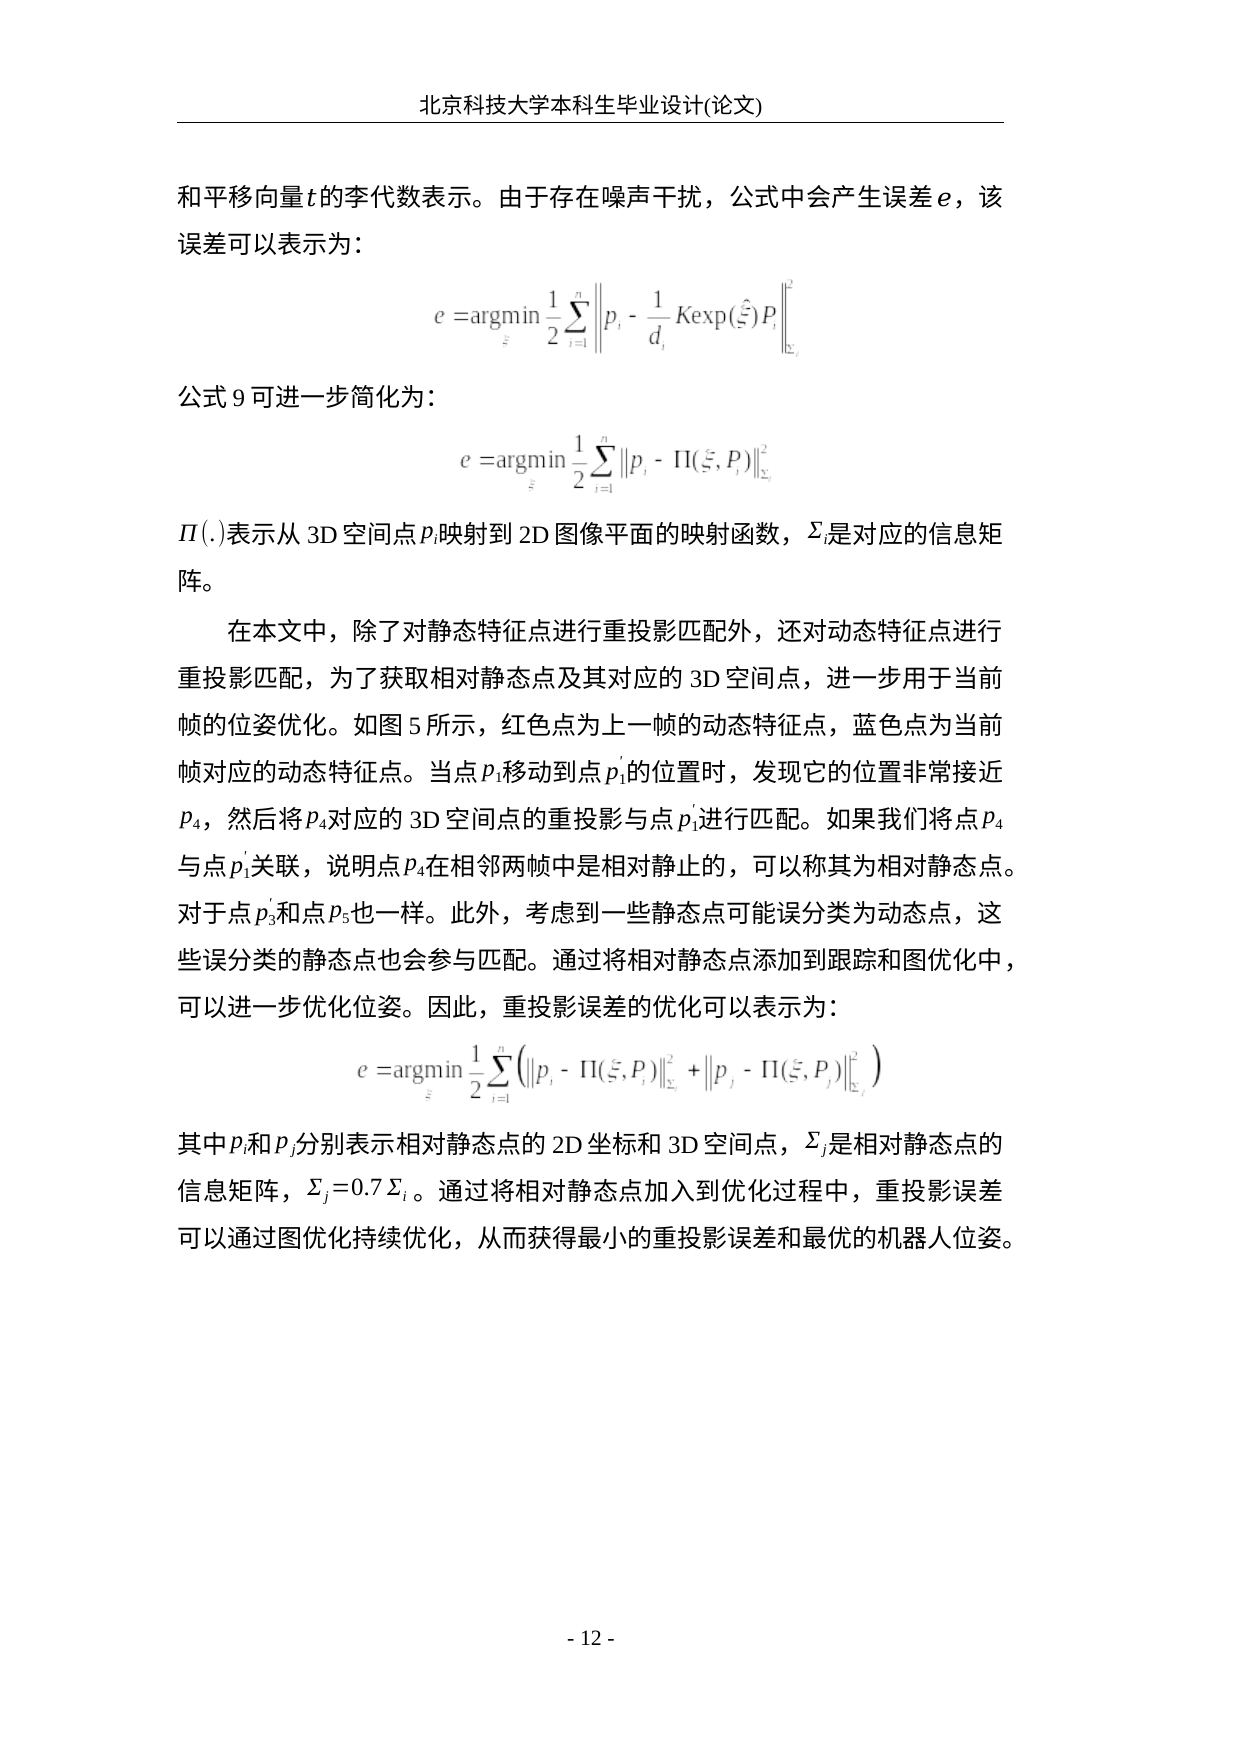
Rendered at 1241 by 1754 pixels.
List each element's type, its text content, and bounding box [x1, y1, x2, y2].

text 公式9可进一步简化为： [177, 378, 1004, 414]
text 其中，是像素点的深度值，K是相机内参矩阵，) 表示旋转矩阵𝑅和平移向量𝑡的李代数表示。由于存在噪声干扰，公式中会产生误差𝑒，该误差可以表示为： [177, 177, 1004, 261]
text 其中和分别表示相对静态点的2D坐标和3D空间点，是相对静态点的信息矩阵， 。通过将相对静态点加入到优化过程中，重投影误差可以通过图优化持续优化，从而获得最小的重投影误差和最优的机器人位姿。 [177, 1124, 1004, 1254]
text 在本文中，除了对静态特征点进行重投影匹配外，还对动态特征点进行重投影匹配，为了获取相对静态点及其对应的3D空间点，进一步用于当前帧的位姿优化。如图5所示，红色点为上一帧的动态特征点，蓝色点为当前帧对应的动态特征点。当点移动到点的位置时，发现它的位置非常接近，然后将对应的3D空间点的重投影与点进行匹配。如果我们将点与点关联，说明点在相邻两帧中是相对静止的，可以称其为相对静态点。对于点和点也一样。此外，考虑到一些静态点可能误分类为动态点，这些误分类的静态点也会参与匹配。通过将相对静态点添加到跟踪和图优化中，可以进一步优化位姿。因此，重投影误差的优化可以表示为： [177, 611, 1004, 1024]
text (11) [177, 1037, 1004, 1113]
text (9) [177, 274, 1004, 367]
text (10) [177, 427, 1004, 503]
text 表示从3D空间点映射到2D图像平面的映射函数，是对应的信息矩阵。 [177, 514, 1004, 598]
